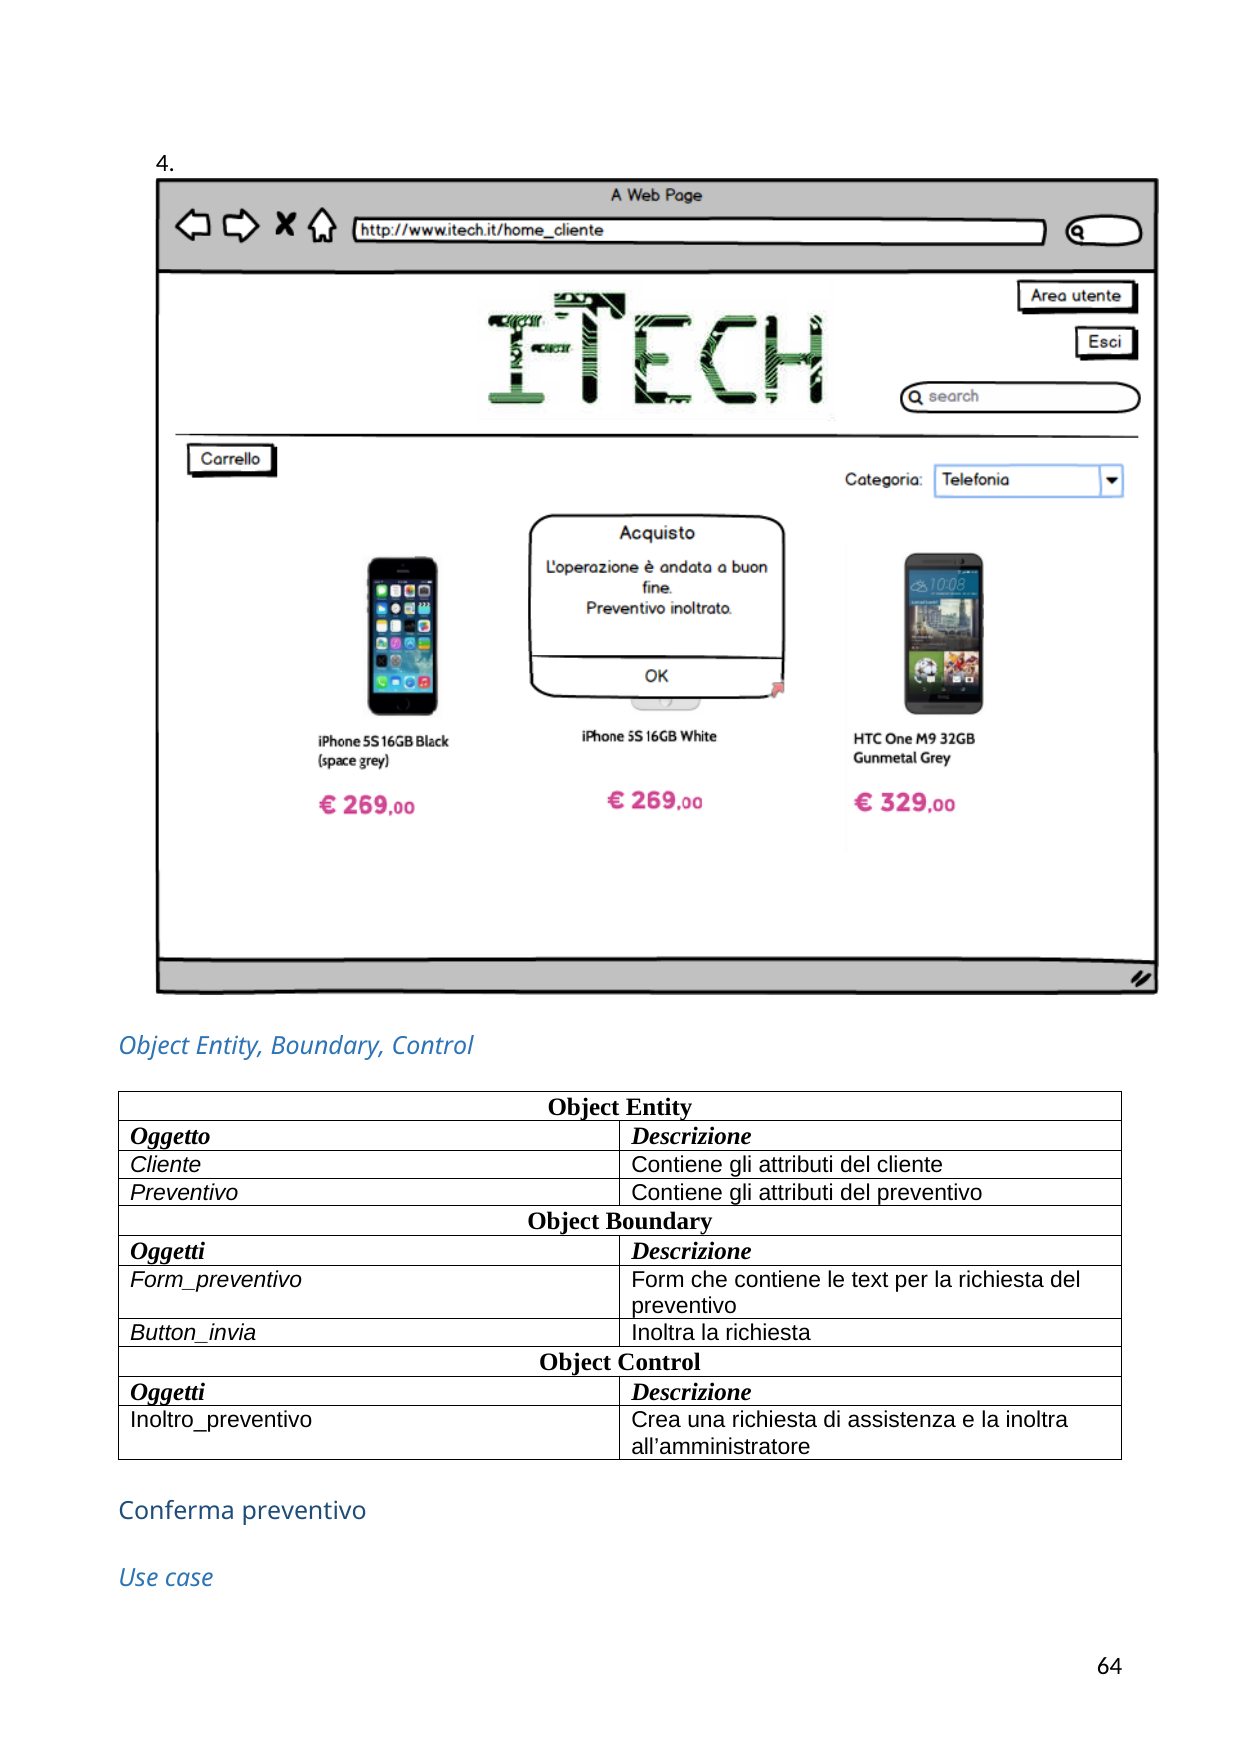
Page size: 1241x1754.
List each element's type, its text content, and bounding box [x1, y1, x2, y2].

table_cell Cliente [119, 1151, 619, 1178]
table_cell Oggetti [119, 1377, 619, 1405]
table_cell Form_preventivo [119, 1266, 619, 1318]
subtitle Conferma preventivo [118, 1493, 1122, 1527]
table_cell Form che contiene le text per la richiesta del preventivo [620, 1266, 1121, 1318]
table_cell Object Boundary [119, 1206, 1121, 1235]
table_cell Crea una richiesta di assistenza e la inoltra all’amministratore [620, 1406, 1121, 1459]
table_cell Object Control [119, 1347, 1121, 1376]
table_cell Oggetti [119, 1236, 619, 1264]
table_cell Inoltra la richiesta [620, 1319, 1121, 1346]
table_cell Preventivo [119, 1179, 619, 1205]
table_cell Descrizione [620, 1377, 1121, 1405]
table_cell Button_invia [119, 1319, 619, 1346]
table_header Object Entity [119, 1092, 1121, 1120]
picture [155, 178, 1159, 995]
table_cell Descrizione [620, 1236, 1121, 1264]
table_cell Descrizione [620, 1121, 1121, 1150]
table_cell Inoltro_preventivo [119, 1406, 619, 1459]
subtitle Use case [118, 1560, 1122, 1594]
table_cell Contiene gli attributi del cliente [620, 1151, 1121, 1178]
subtitle Object Entity, Boundary, Control [118, 1028, 1122, 1062]
table_cell Oggetto [119, 1121, 619, 1150]
table_cell Contiene gli attributi del preventivo [620, 1179, 1121, 1205]
